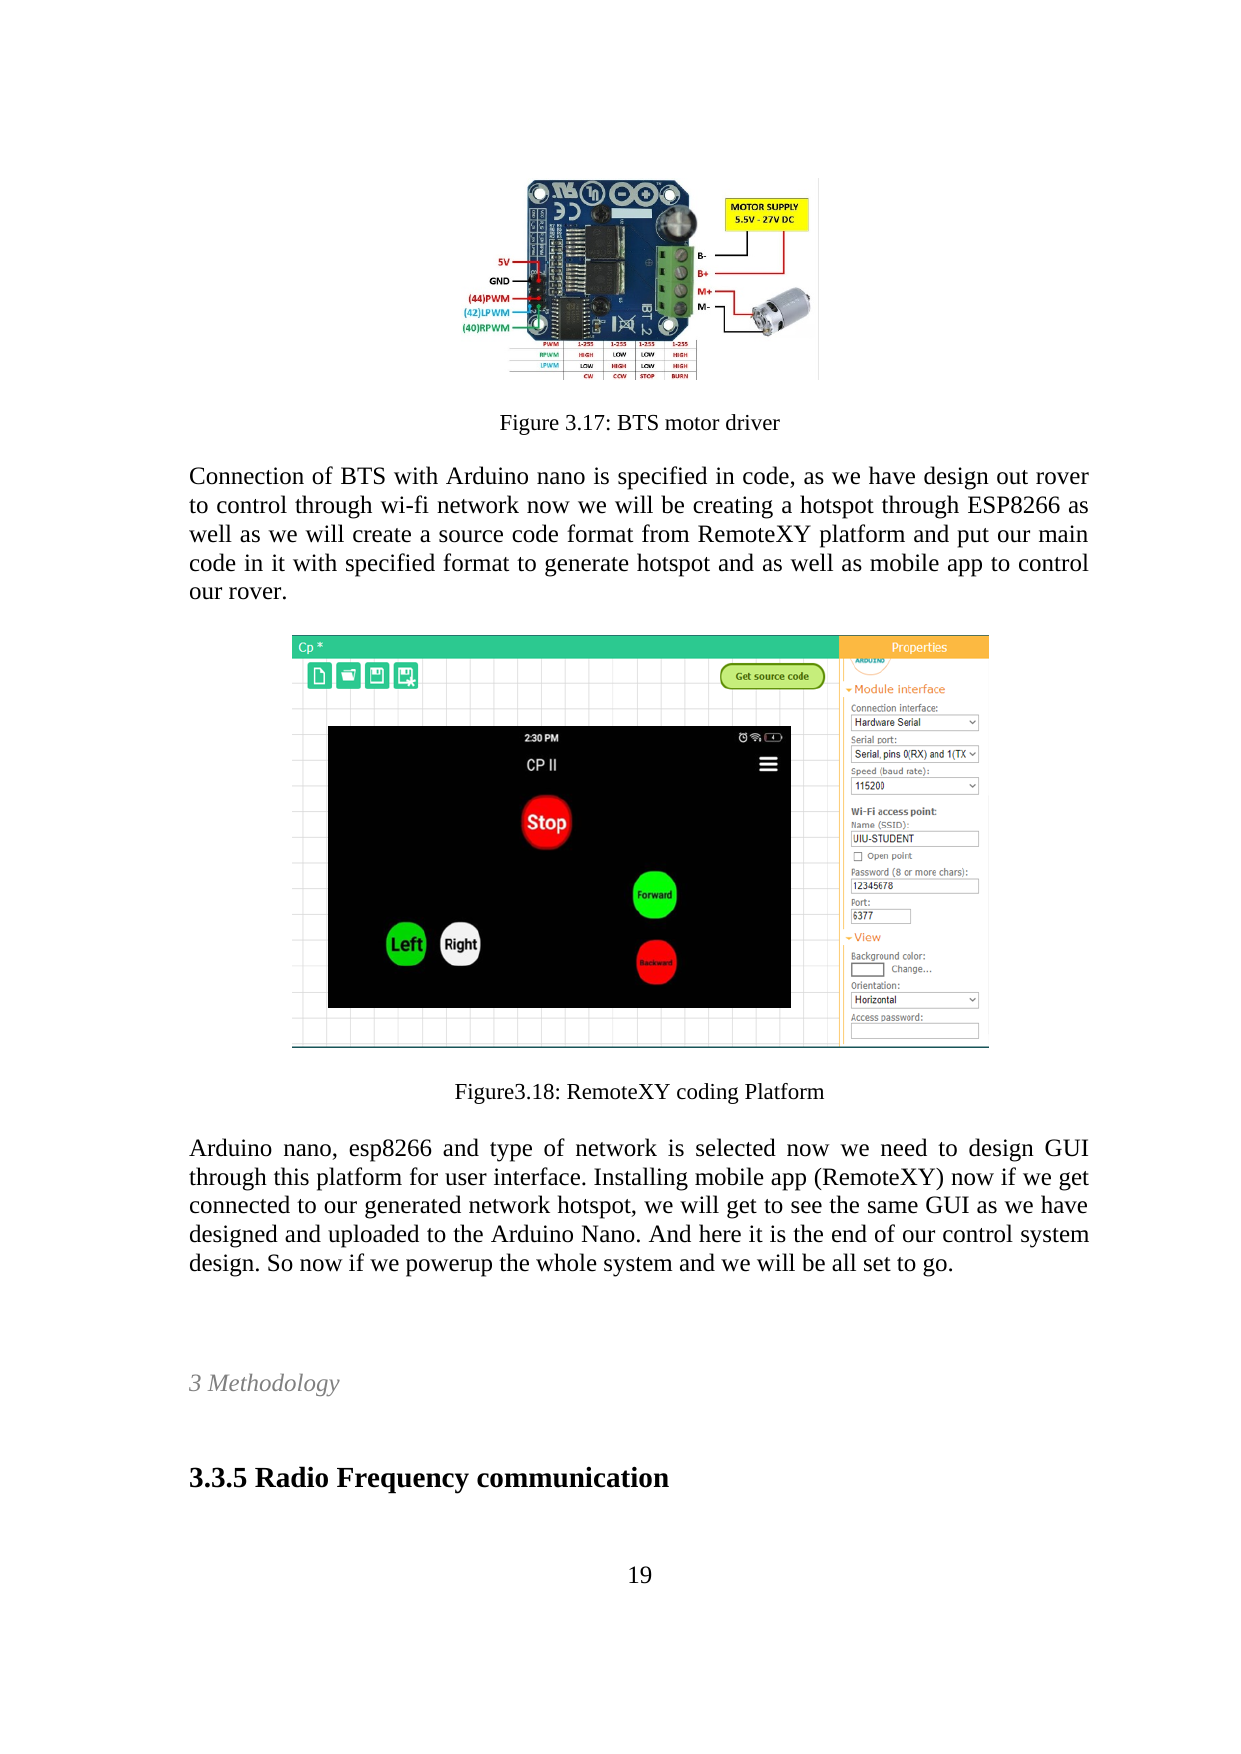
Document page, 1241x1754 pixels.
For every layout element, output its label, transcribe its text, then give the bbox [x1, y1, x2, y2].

picture [460, 178, 819, 380]
picture [290, 633, 989, 1049]
text Figure 3.17: BTS motor driver [189, 409, 1090, 435]
text Arduino nano, esp8266 and type of network is selected now we need to design GUI through this platform for user interface. Installing mobile app (RemoteXY) now if we get connected to our generated network hotspot, we will get to see the same GUI as we have designed and uploaded to the Arduino Nano. And here it is the end of our control system design. So now if we powerup the whole system and we will be all set to go. [189, 1133, 1090, 1277]
text 3.3.5 Radio Frequency communication [189, 1460, 1090, 1493]
text Connection of BTS with Arduino nano is specified in code, as we have design out rover to control through wi-fi network now we will be creating a hotspot through ESP8266 as well as we will create a source code format from RemoteXY platform and put our main code in it with specified format to generate hotspot and as well as mobile app to control our rover. [189, 461, 1090, 605]
text 3 Methodology [189, 1368, 1090, 1397]
text Figure3.18: RemoteXY coding Platform [189, 1078, 1090, 1104]
